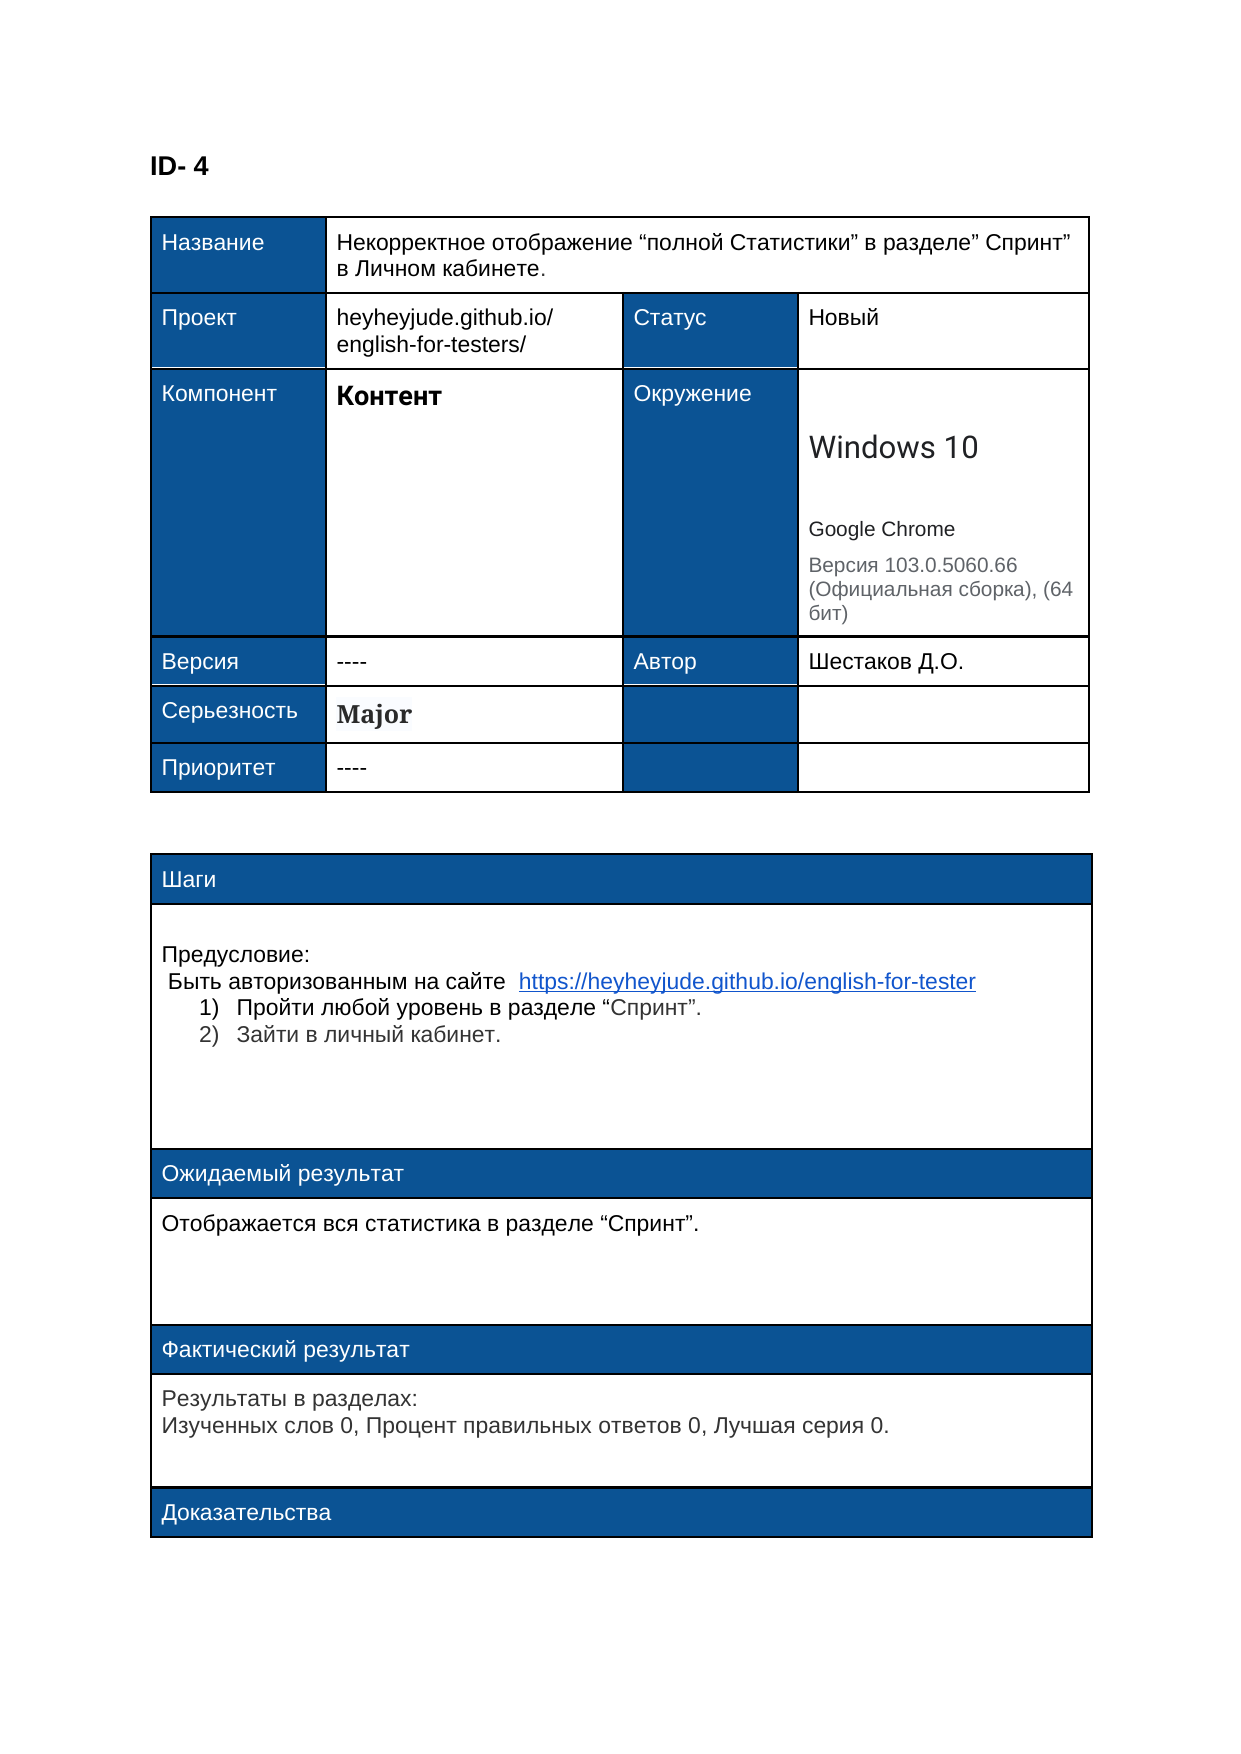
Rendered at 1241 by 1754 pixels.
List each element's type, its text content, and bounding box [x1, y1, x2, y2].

table_header Шаги [152, 855, 1091, 903]
table_cell Windows 10 Google Chrome Версия 103.0.5060.66 (Официальная сборка), (64 бит) [799, 370, 1088, 635]
table_cell Контент [327, 370, 622, 635]
table_cell Предусловие: Быть авторизованным на сайте https://heyheyjude.github.io/english-for-tester Пройти любой уровень в разделе “Спринт”. Зайти в личный кабинет. [152, 905, 1091, 1148]
table_cell Компонент [152, 370, 325, 635]
table_cell Результаты в разделах: Изученных слов 0, Процент правильных ответов 0, Лучшая серия 0. [152, 1375, 1091, 1486]
table_cell Автор [624, 638, 797, 684]
table_cell Отображается вся статистика в разделе “Спринт”. [152, 1199, 1091, 1323]
table_cell Приоритет [152, 744, 325, 791]
table_cell Проект [152, 294, 325, 367]
table_cell [624, 744, 797, 791]
table_cell Major [327, 687, 622, 742]
table_cell Серьезность [152, 687, 325, 742]
table_cell Окружение [624, 370, 797, 635]
table_cell ---- [327, 638, 622, 684]
table_cell ---- [327, 744, 622, 791]
table_cell [624, 687, 797, 742]
table_cell Новый [799, 294, 1088, 367]
table_cell Ожидаемый результат [152, 1150, 1091, 1197]
table_cell Фактический результат [152, 1326, 1091, 1373]
table_cell Статус [624, 294, 797, 367]
table_header Название [152, 218, 325, 292]
table_cell Шестаков Д.О. [799, 638, 1088, 684]
table_cell [799, 687, 1088, 742]
table_cell heyheyjude.github.io/english-for-testers/ [327, 294, 622, 367]
table_cell Доказательства [152, 1489, 1091, 1536]
table_header Некорректное отображение “полной Статистики” в разделе” Спринт” в Личном кабинете. [327, 218, 1088, 292]
text ID- 4 [150, 150, 1090, 181]
table_cell Версия [152, 638, 325, 684]
table_cell [799, 744, 1088, 791]
